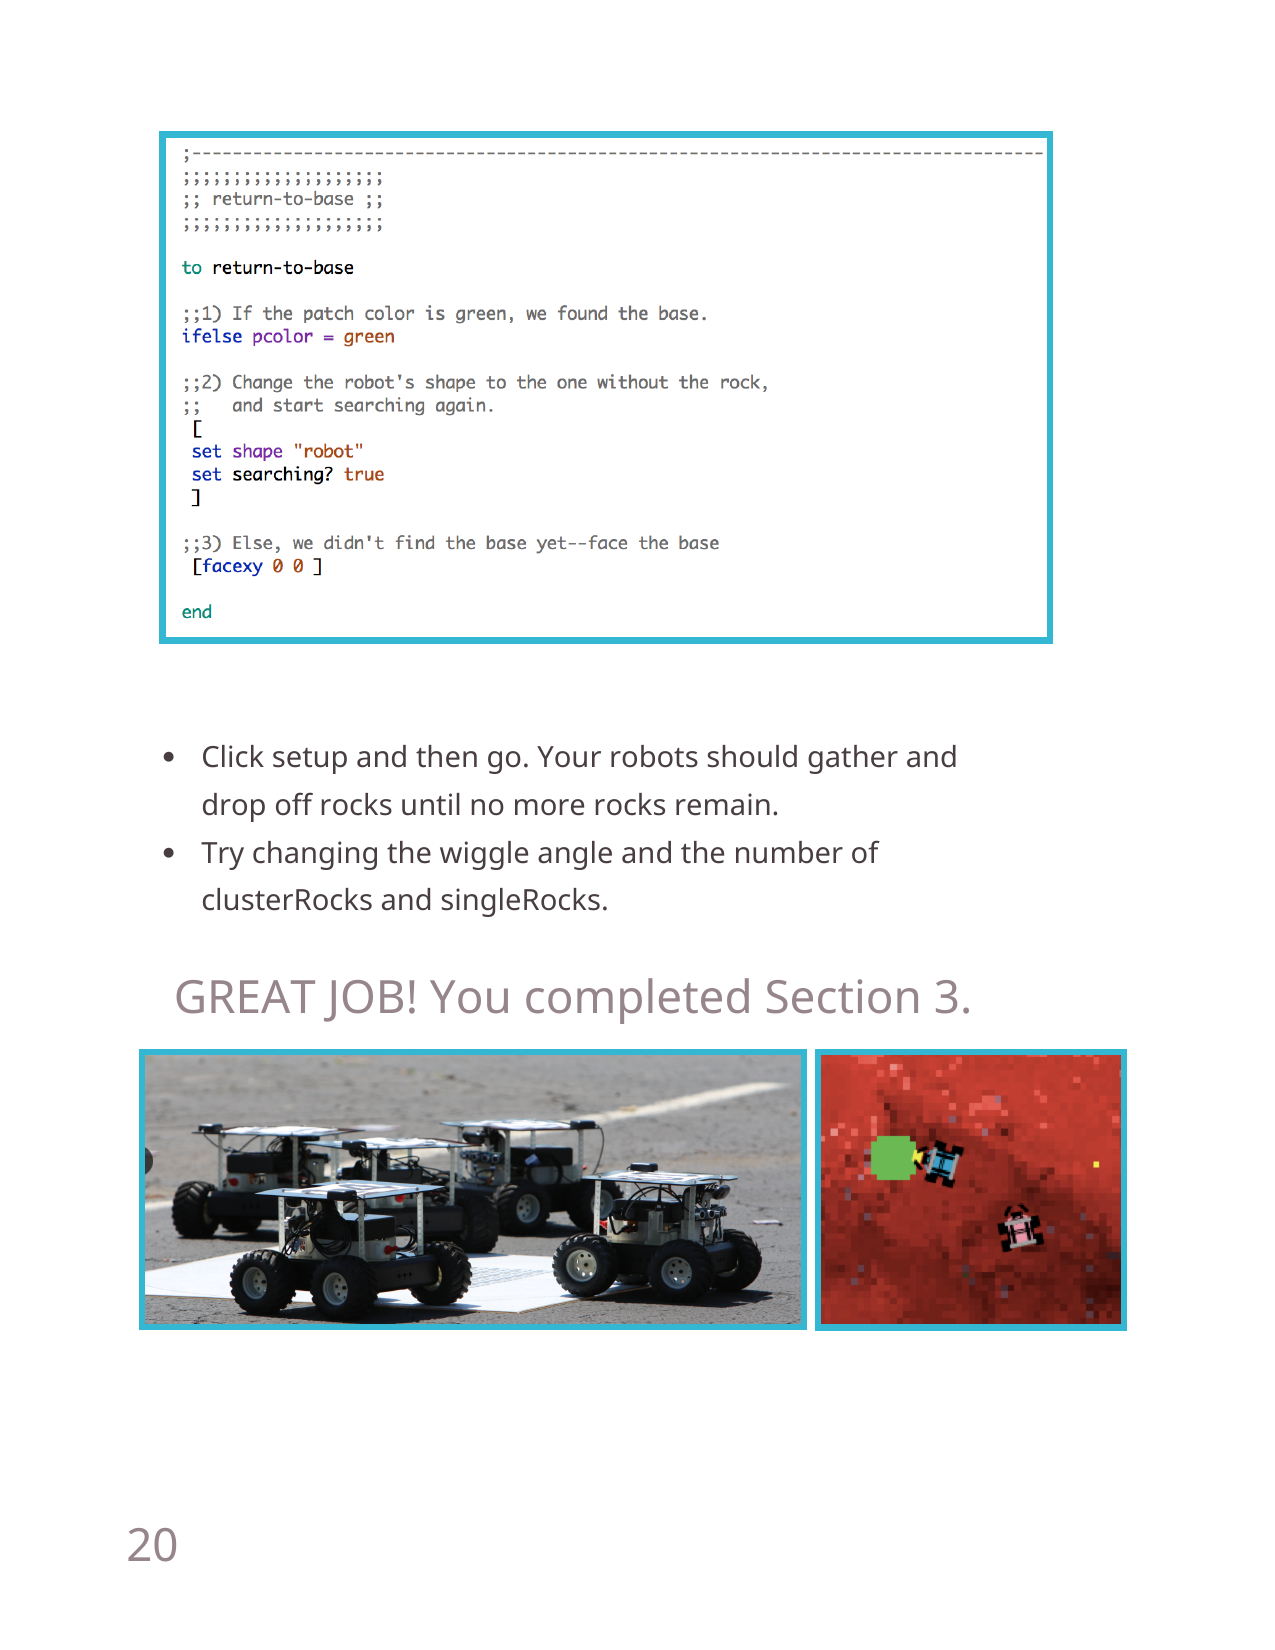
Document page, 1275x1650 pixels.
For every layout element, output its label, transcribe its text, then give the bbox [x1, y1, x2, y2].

text GREAT JOB! You completed Section 3. [126, 965, 1020, 1027]
list Try changing the wiggle angle and the number of clusterRocks and singleRocks. [163, 832, 1020, 919]
list Click setup and then go. Your robots should gather and drop off rocks until no more rocks remain. [163, 737, 1020, 824]
picture [145, 1055, 801, 1324]
picture [166, 138, 1047, 637]
picture [821, 1055, 1121, 1324]
